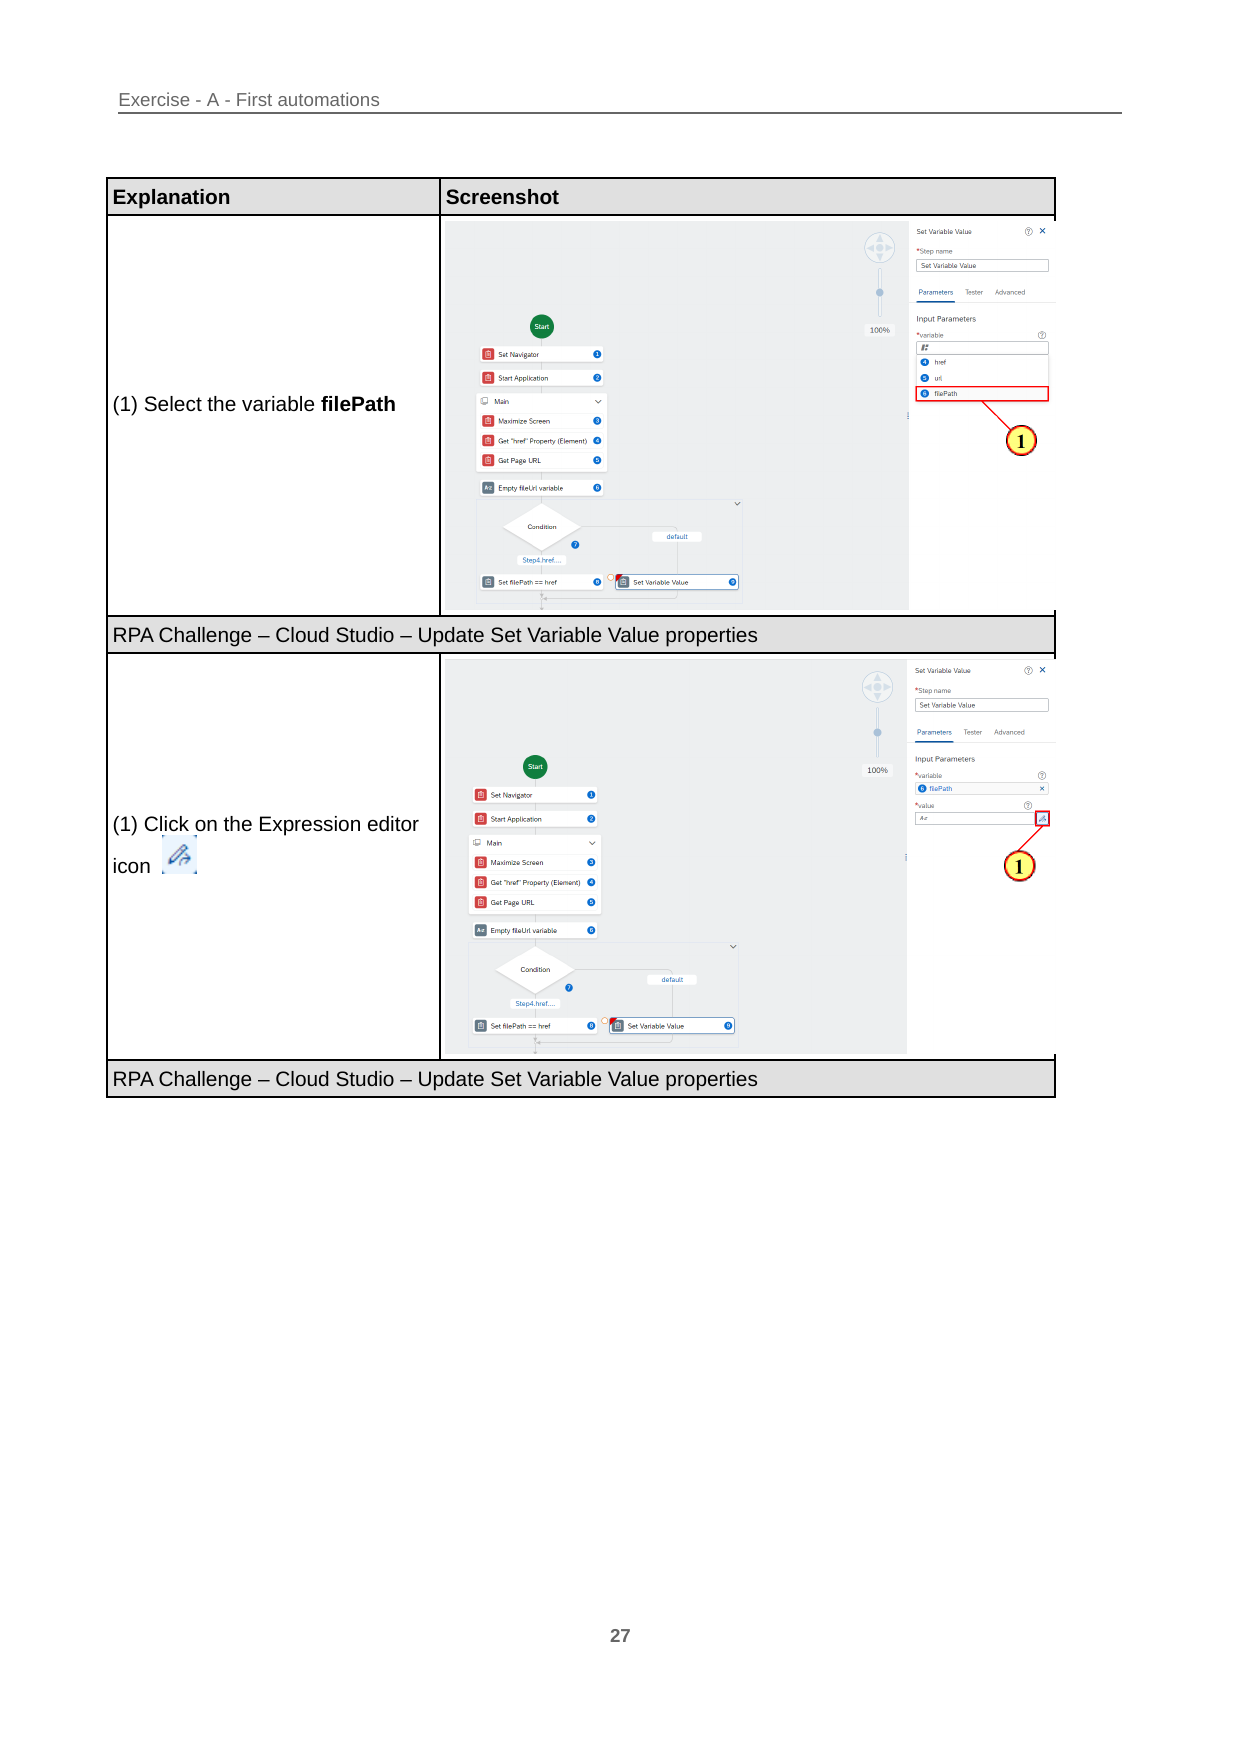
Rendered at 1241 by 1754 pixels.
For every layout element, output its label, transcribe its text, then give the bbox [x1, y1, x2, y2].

table_cell (1) Click on the Expression editor icon [108, 654, 439, 1059]
picture [162, 835, 197, 874]
table_header Explanation [108, 179, 439, 214]
picture [445, 659, 1056, 1054]
table_cell [441, 654, 1054, 1059]
table_cell [441, 216, 1054, 615]
table_header Screenshot [441, 179, 1054, 214]
table_cell (1) Select the variable filePath [108, 216, 439, 615]
table_cell RPA Challenge – Cloud Studio – Update Set Variable Value properties [108, 617, 1054, 652]
table_cell RPA Challenge – Cloud Studio – Update Set Variable Value properties [108, 1061, 1054, 1096]
picture [445, 221, 1056, 610]
